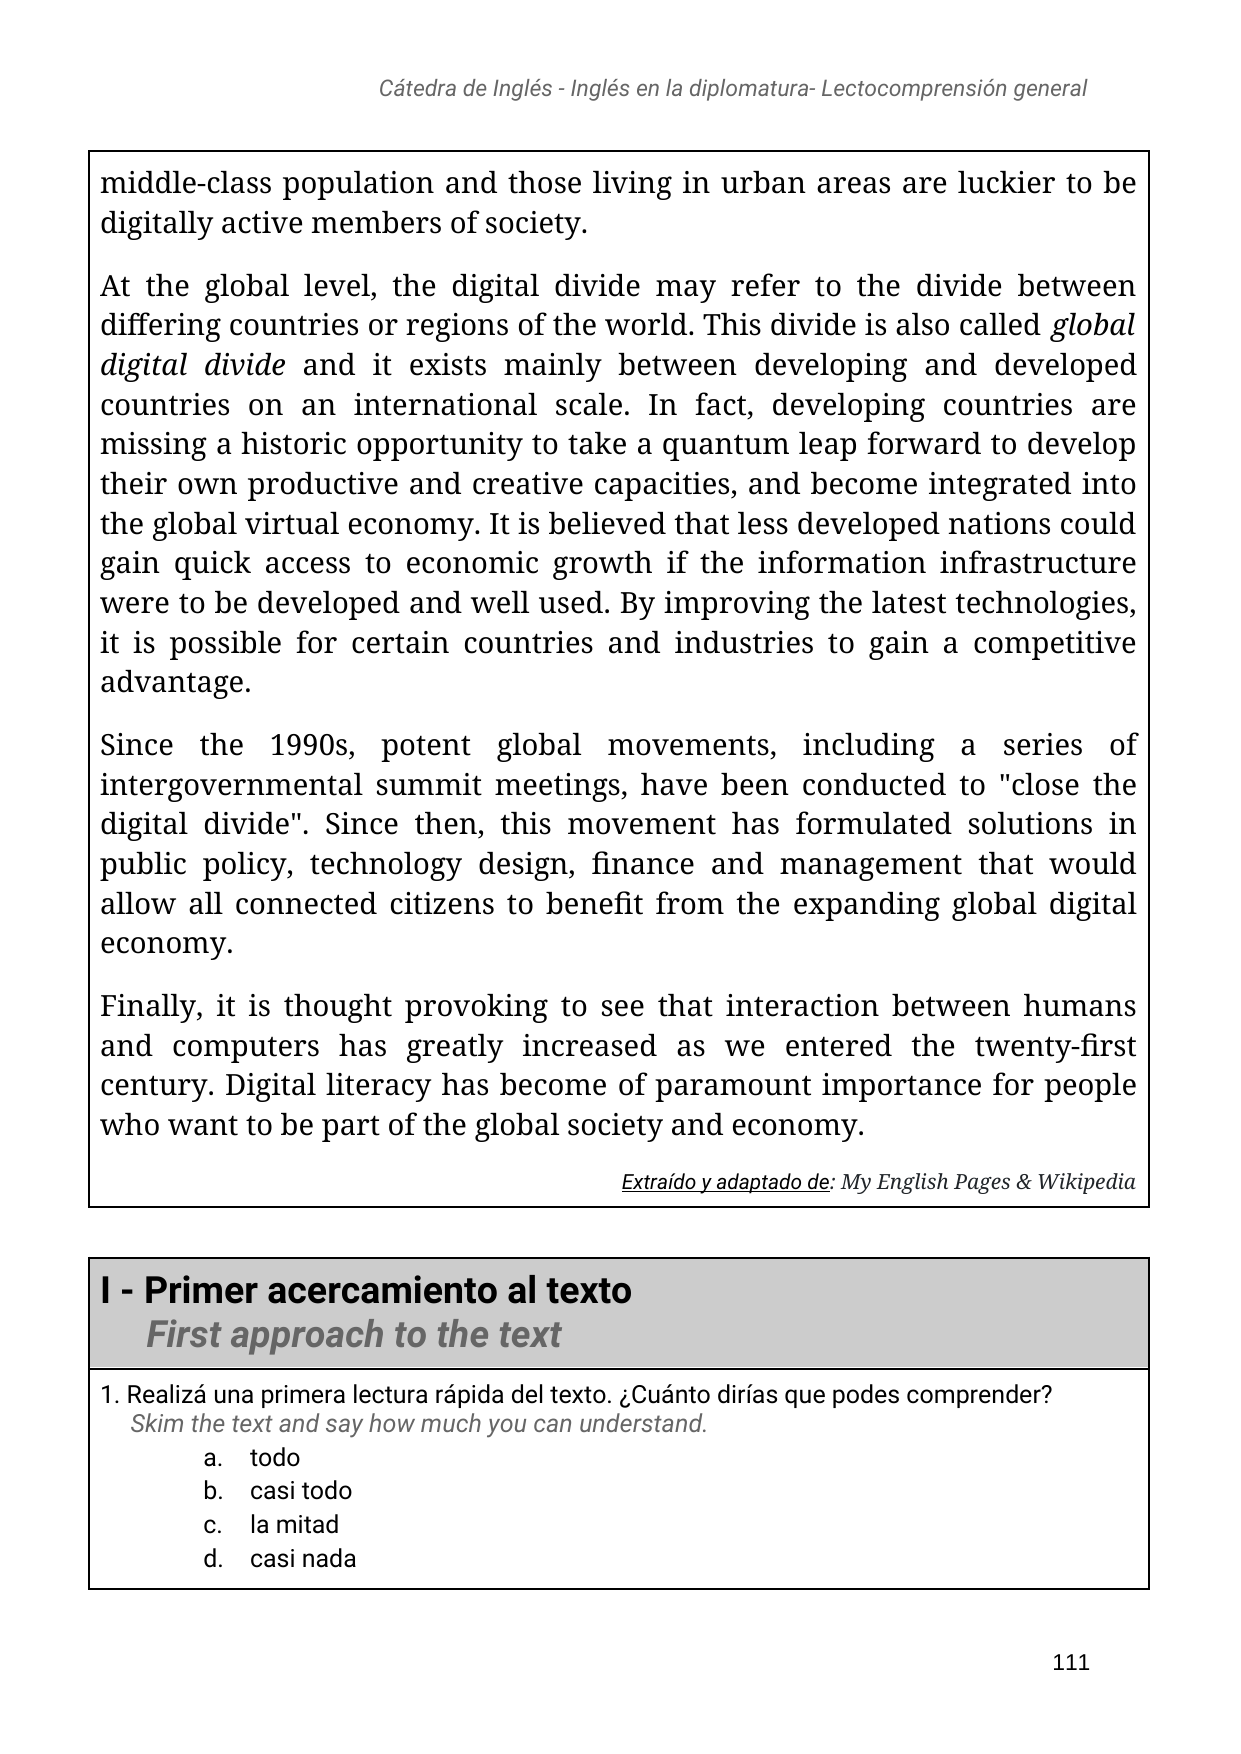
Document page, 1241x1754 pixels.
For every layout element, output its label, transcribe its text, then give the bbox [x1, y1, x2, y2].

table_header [90, 152, 1148, 1206]
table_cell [90, 1370, 1148, 1587]
table_header I - Primer acercamiento al texto First approach to the text [90, 1259, 1148, 1367]
